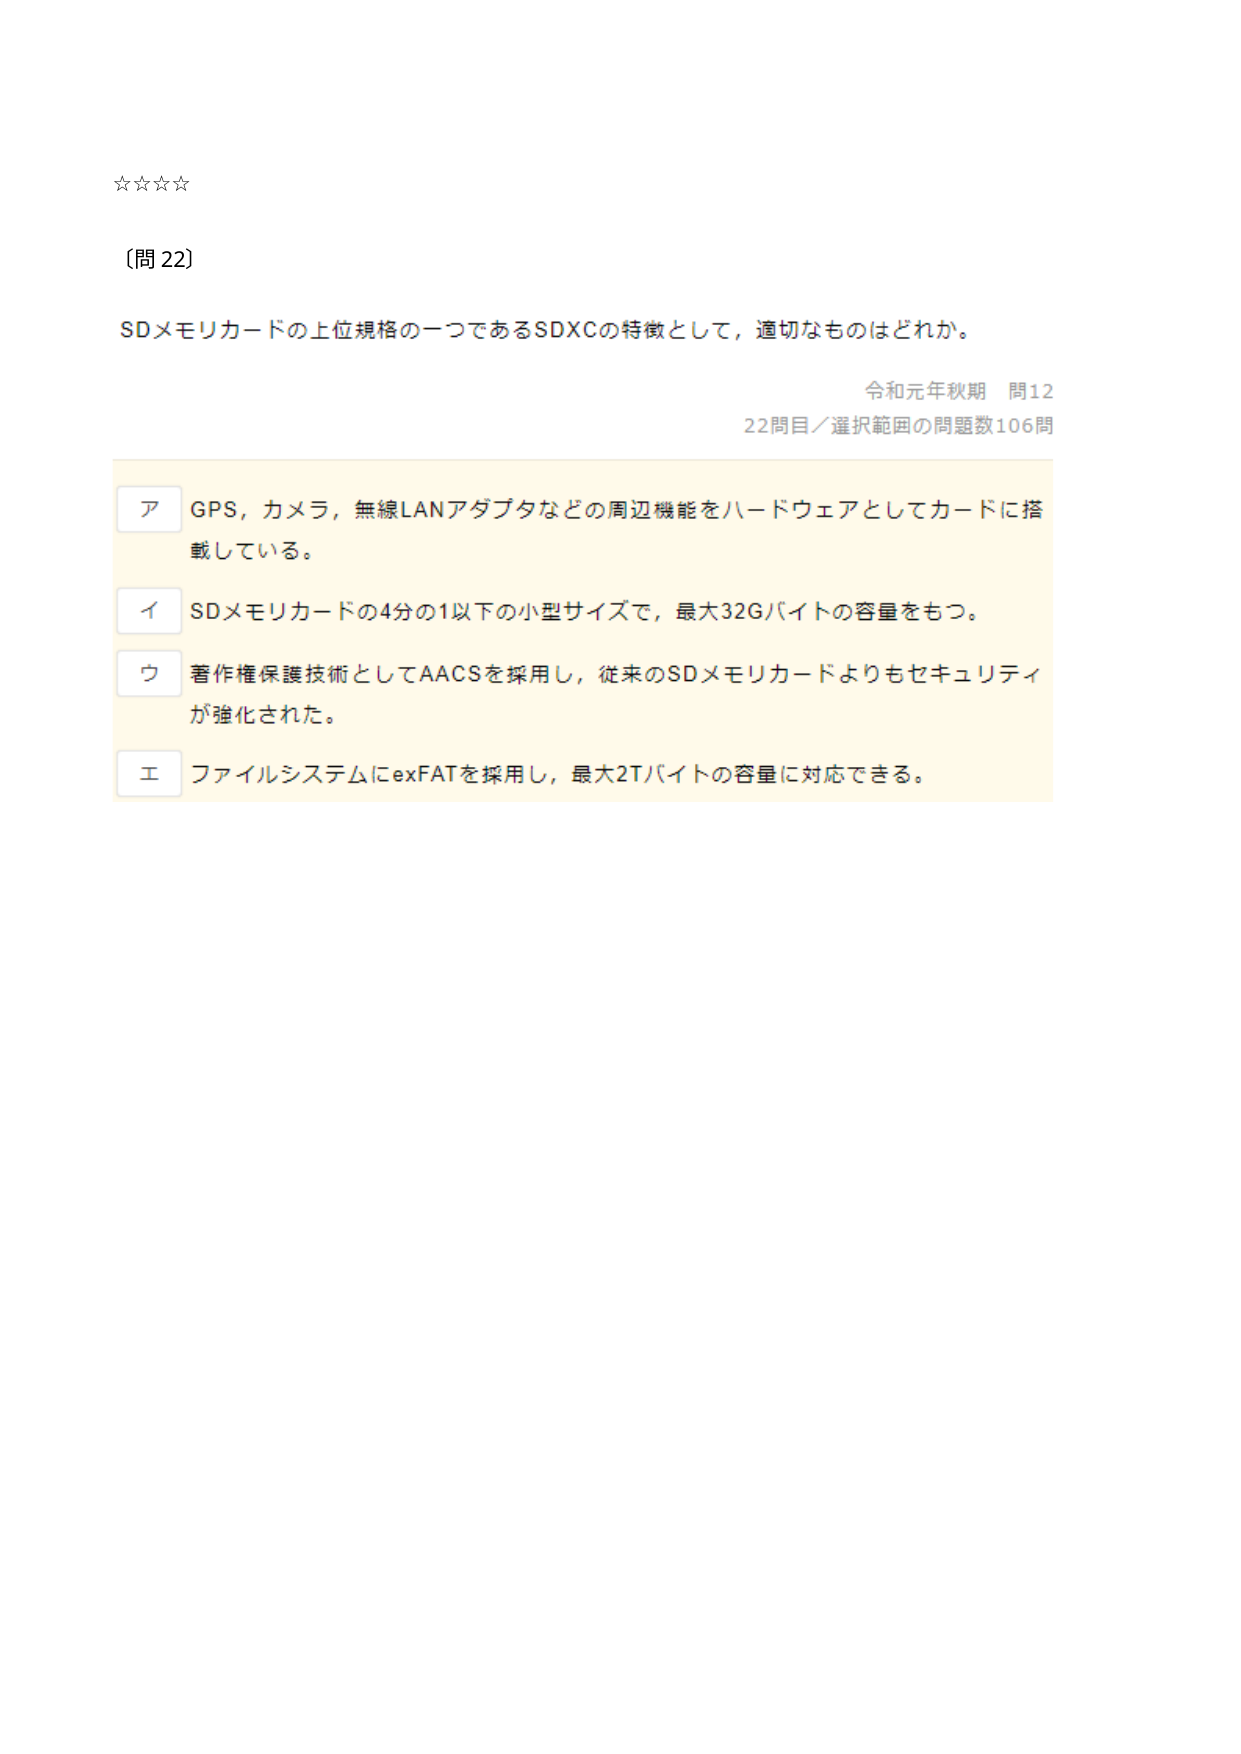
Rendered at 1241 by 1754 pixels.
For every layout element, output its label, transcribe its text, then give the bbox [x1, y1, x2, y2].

text 〔問22〕 [112, 239, 1128, 277]
picture [112, 314, 1054, 802]
text ☆☆☆☆ [112, 164, 1128, 202]
